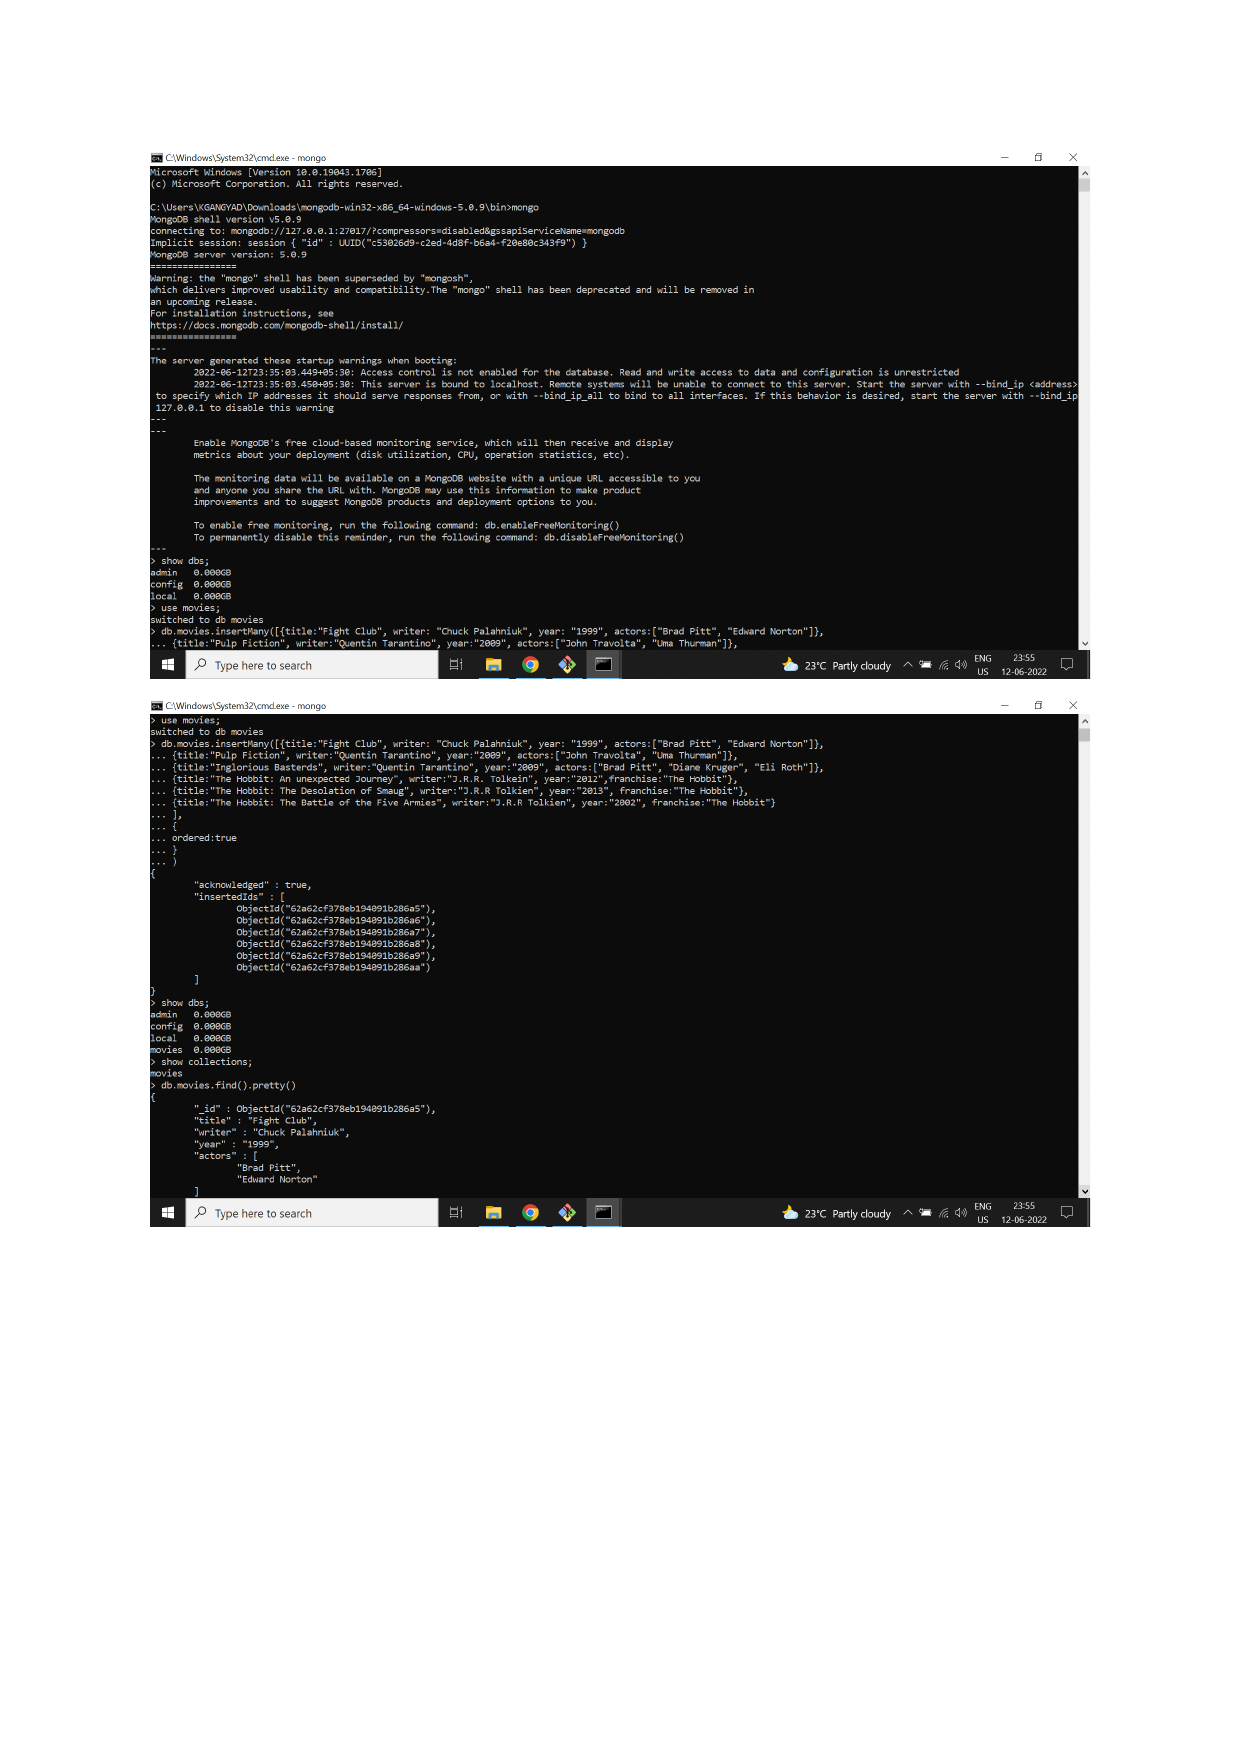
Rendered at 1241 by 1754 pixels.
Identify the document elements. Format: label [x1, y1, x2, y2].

picture [150, 697, 1091, 1227]
picture [150, 150, 1091, 679]
